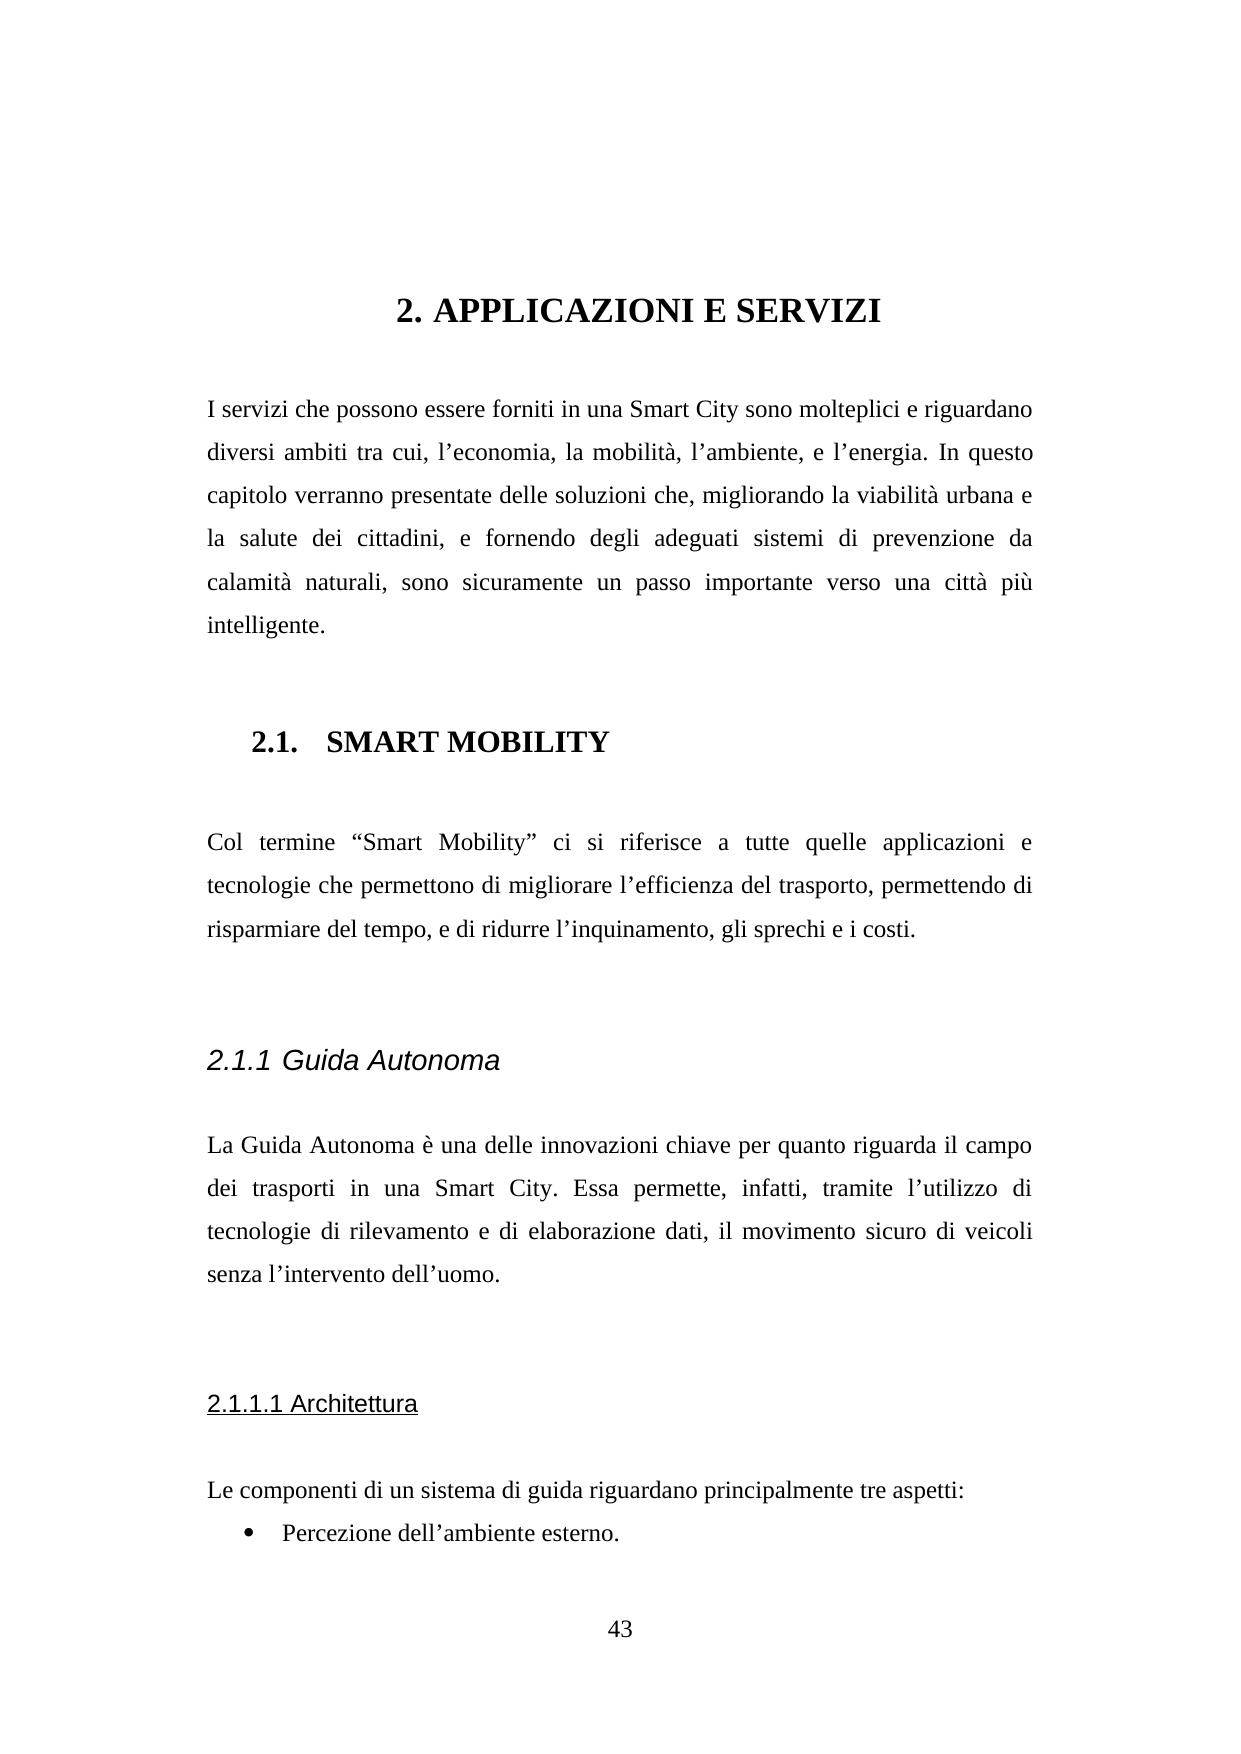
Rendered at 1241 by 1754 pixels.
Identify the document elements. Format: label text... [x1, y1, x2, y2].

subtitle SMART MOBILITY [251, 724, 1033, 759]
subtitle APPLICAZIONI E SERVIZI [244, 290, 1033, 331]
list Percezione dell’ambiente esterno. [244, 1518, 1033, 1547]
text I servizi che possono essere forniti in una Smart City sono molteplici e riguardano diversi ambiti tra cui, l’economia, la mobilità, l’ambiente, e l’energia. In questo capitolo verranno presentate delle soluzioni che, migliorando la viabilità urbana e la salute dei cittadini, e fornendo degli adeguati sistemi di prevenzione da calamità naturali, sono sicuramente un passo importante verso una città più intelligente. [207, 394, 1033, 638]
text Col termine “Smart Mobility” ci si riferisce a tutte quelle applicazioni e tecnologie che permettono di migliorare l’efficienza del trasporto, permettendo di risparmiare del tempo, e di ridurre l’inquinamento, gli sprechi e i costi. [207, 827, 1033, 942]
text 2.1.1.1 Architettura [207, 1388, 1033, 1417]
text Le componenti di un sistema di guida riguardano principalmente tre aspetti: [207, 1475, 1033, 1503]
list Guida Autonoma [207, 1043, 1033, 1077]
text La Guida Autonoma è una delle innovazioni chiave per quanto riguarda il campo dei trasporti in una Smart City. Essa permette, infatti, tramite l’utilizzo di tecnologie di rilevamento e di elaborazione dati, il movimento sicuro di veicoli senza l’intervento dell’uomo. [207, 1130, 1033, 1288]
